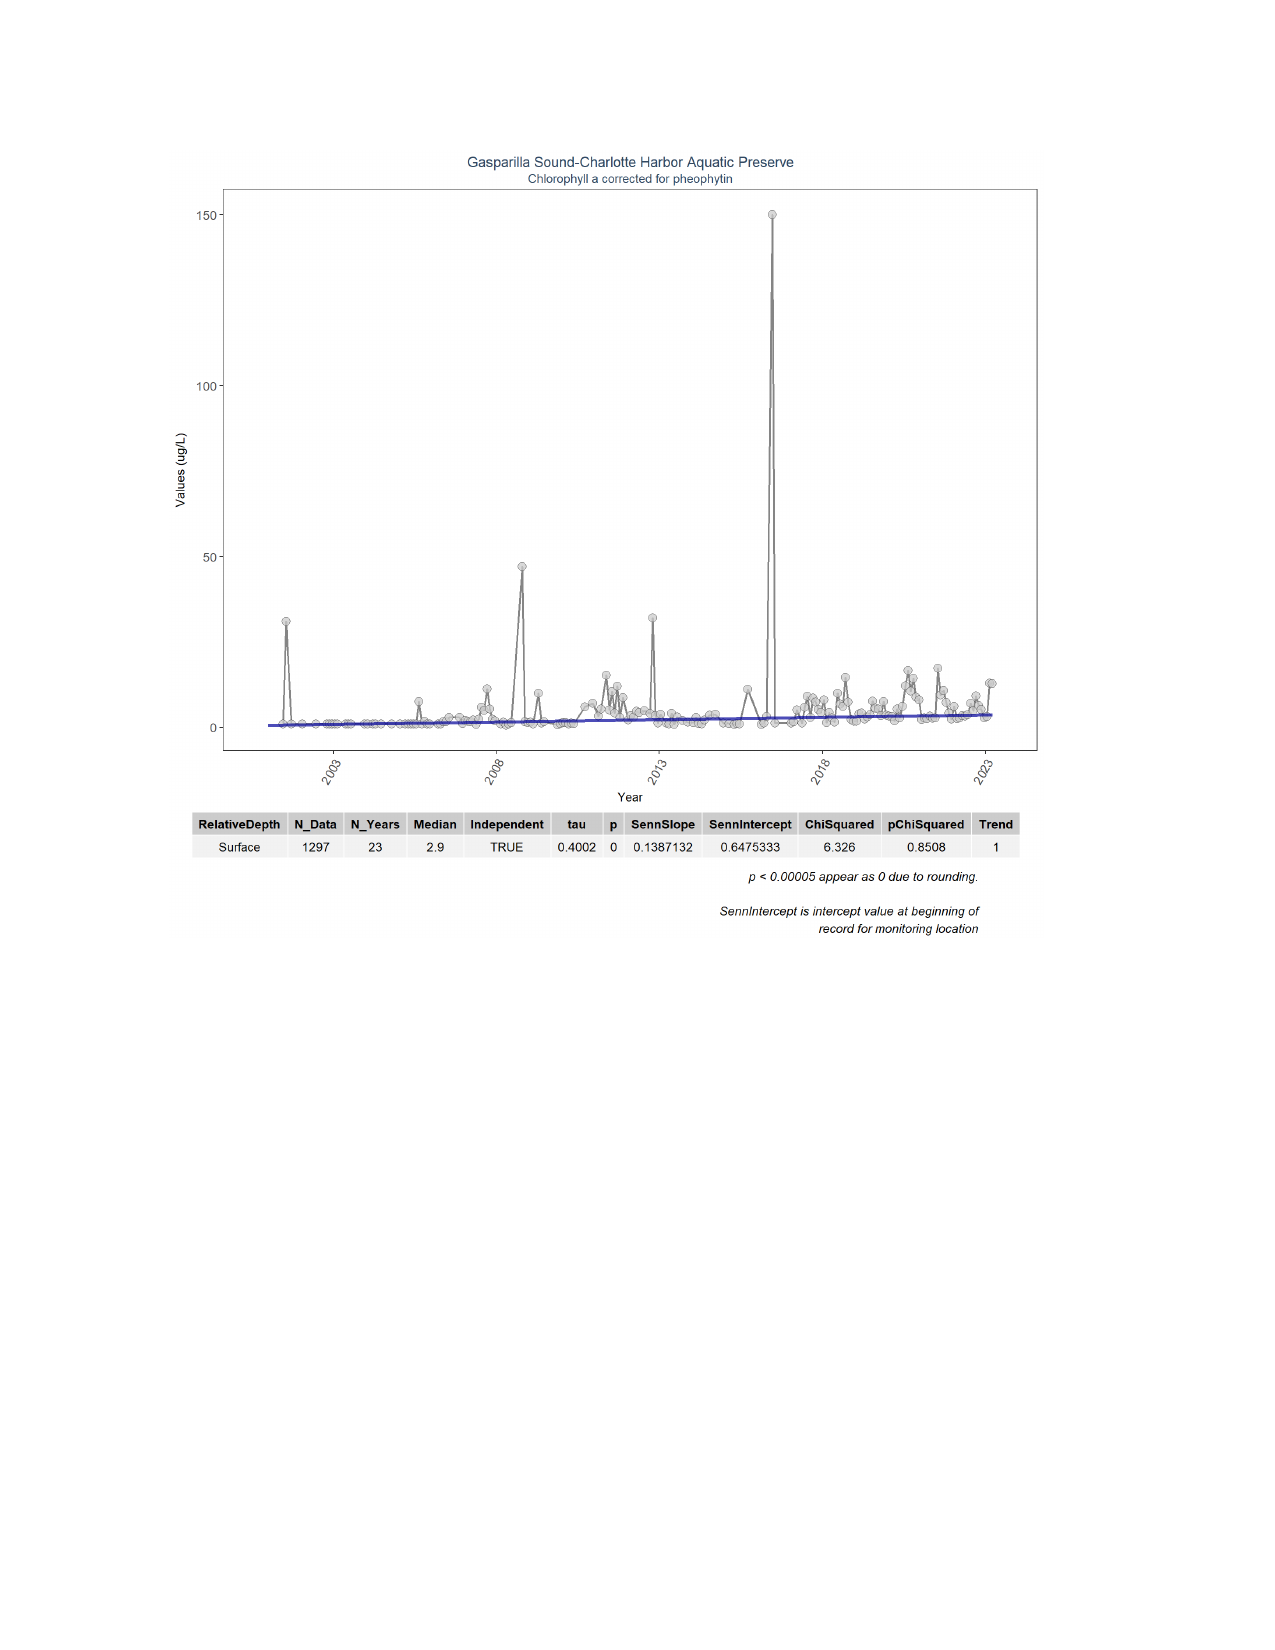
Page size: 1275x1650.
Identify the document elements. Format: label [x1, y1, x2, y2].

picture [168, 150, 1044, 938]
